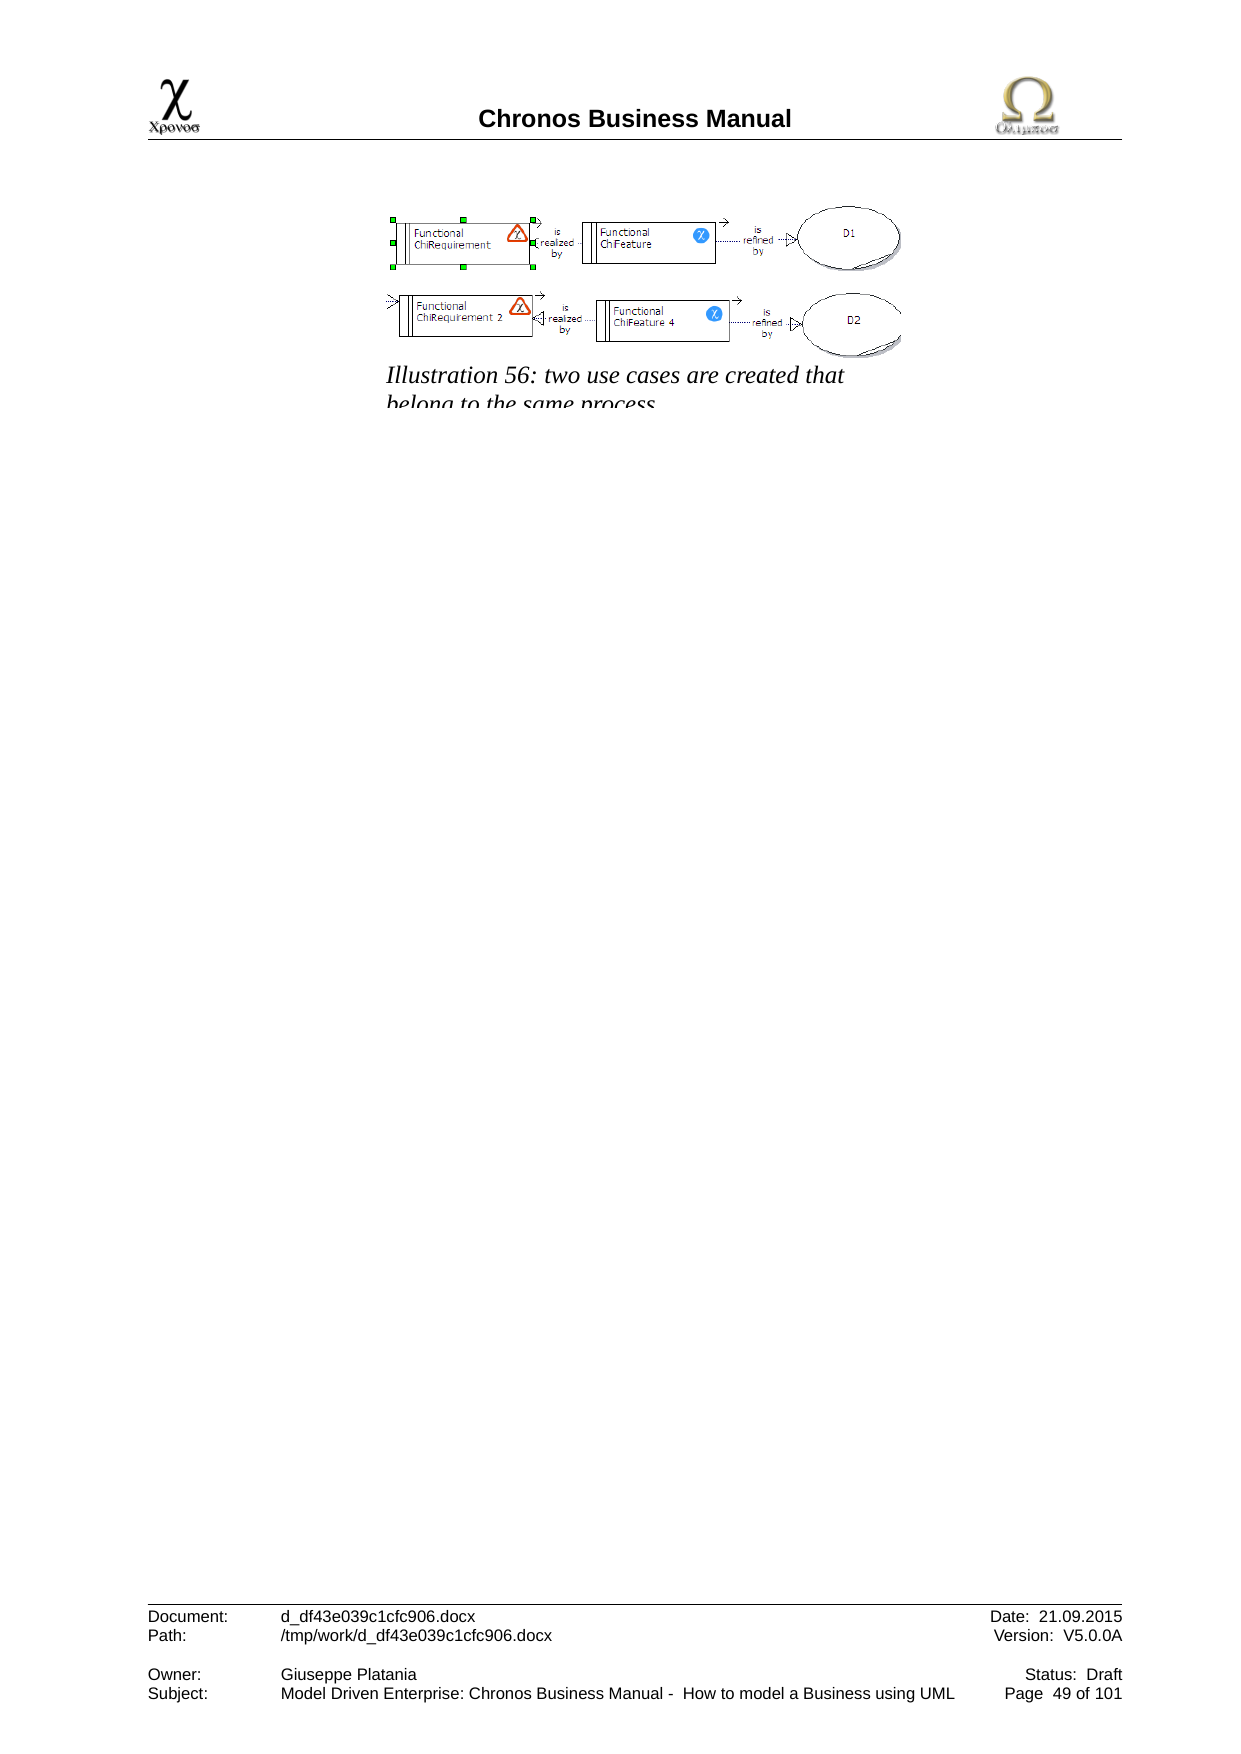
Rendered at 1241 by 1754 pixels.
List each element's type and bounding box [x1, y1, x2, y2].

picture [992, 75, 1061, 135]
picture [147, 75, 201, 135]
picture [385, 198, 901, 361]
